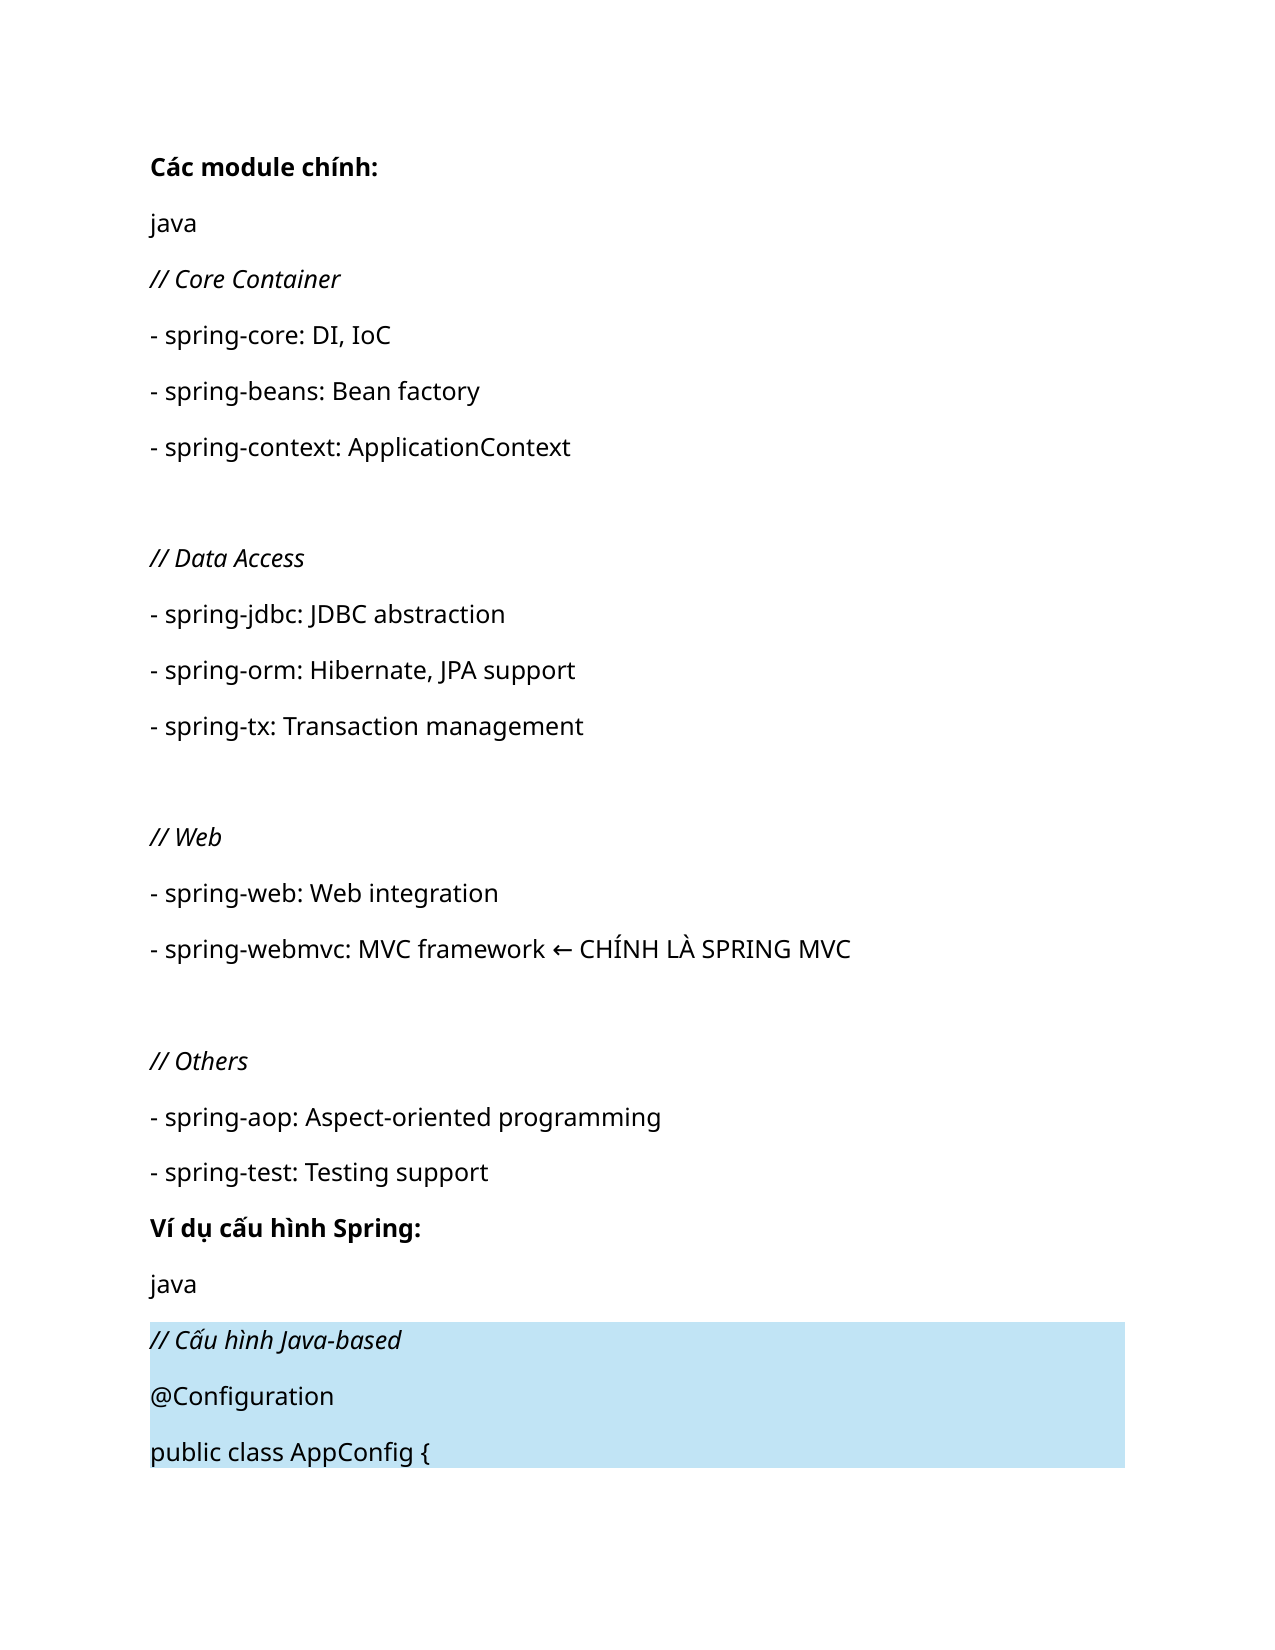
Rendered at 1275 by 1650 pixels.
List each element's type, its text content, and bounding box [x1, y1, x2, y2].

text java [150, 206, 1125, 240]
text // Others [150, 1043, 1125, 1077]
text @Configuration [150, 1378, 1125, 1412]
text // Core Container [150, 262, 1125, 296]
text java [150, 1267, 1125, 1301]
text - spring-test: Testing support [150, 1155, 1125, 1189]
text Các module chính: [150, 150, 1125, 184]
text - spring-beans: Bean factory [150, 373, 1125, 407]
text - spring-aop: Aspect-oriented programming [150, 1099, 1125, 1133]
text - spring-webmvc: MVC framework ← CHÍNH LÀ SPRING MVC [150, 932, 1125, 966]
text - spring-tx: Transaction management [150, 708, 1125, 742]
text - spring-jdbc: JDBC abstraction [150, 597, 1125, 631]
text - spring-core: DI, IoC [150, 317, 1125, 352]
text // Cấu hình Java-based [150, 1322, 1125, 1357]
text public class AppConfig { [150, 1434, 1125, 1468]
text // Data Access [150, 541, 1125, 575]
text Ví dụ cấu hình Spring: [150, 1211, 1125, 1245]
text // Web [150, 820, 1125, 854]
text - spring-context: ApplicationContext [150, 429, 1125, 463]
text - spring-web: Web integration [150, 876, 1125, 910]
text - spring-orm: Hibernate, JPA support [150, 652, 1125, 687]
